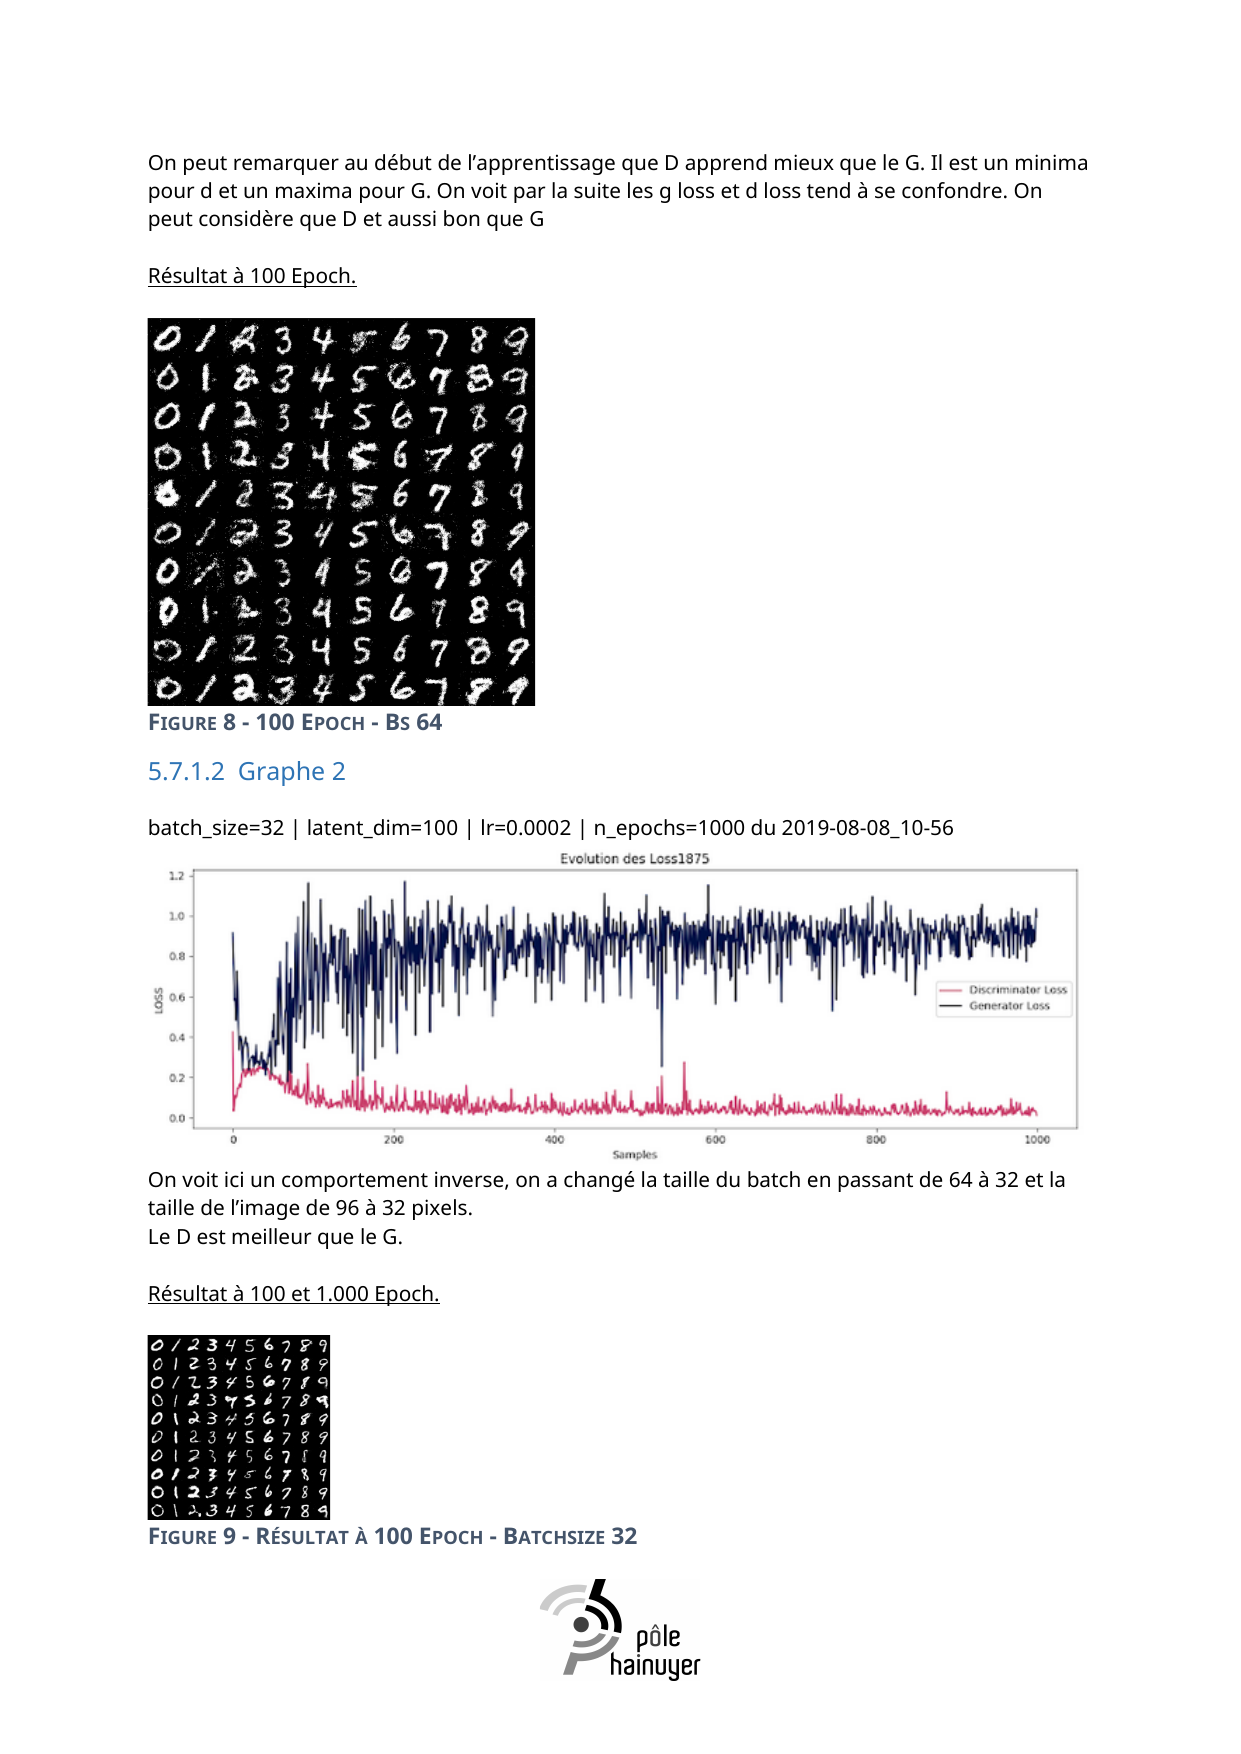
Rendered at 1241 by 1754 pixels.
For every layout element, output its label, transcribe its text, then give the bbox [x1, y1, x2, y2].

text On peut remarquer au début de l’apprentissage que D apprend mieux que le G. Il est un minima pour d et un maxima pour G. On voit par la suite les g loss et d loss tend à se confondre. On peut considère que D et aussi bon que G [148, 148, 1092, 233]
text batch_size=32 | latent_dim=100 | lr=0.0002 | n_epochs=1000 du 2019-08-08_10-56 [148, 813, 1092, 841]
picture [539, 1579, 701, 1681]
text On voit ici un comportement inverse, on a changé la taille du batch en passant de 64 à 32 et la taille de l’image de 96 à 32 pixels. [148, 1165, 1092, 1222]
text Résultat à 100 et 1.000 Epoch. [148, 1279, 1092, 1307]
text Figure - 100 Epoch - Bs 64 [148, 706, 1092, 737]
text Figure - Résultat à 100 Epoch - Batchsize 32 [148, 1520, 1092, 1551]
picture [147, 1335, 331, 1520]
picture [147, 841, 1093, 1165]
text Résultat à 100 Epoch. [148, 261, 1092, 290]
picture [147, 318, 536, 706]
text Le D est meilleur que le G. [148, 1222, 1092, 1250]
subtitle Graphe 2 [148, 754, 1092, 788]
